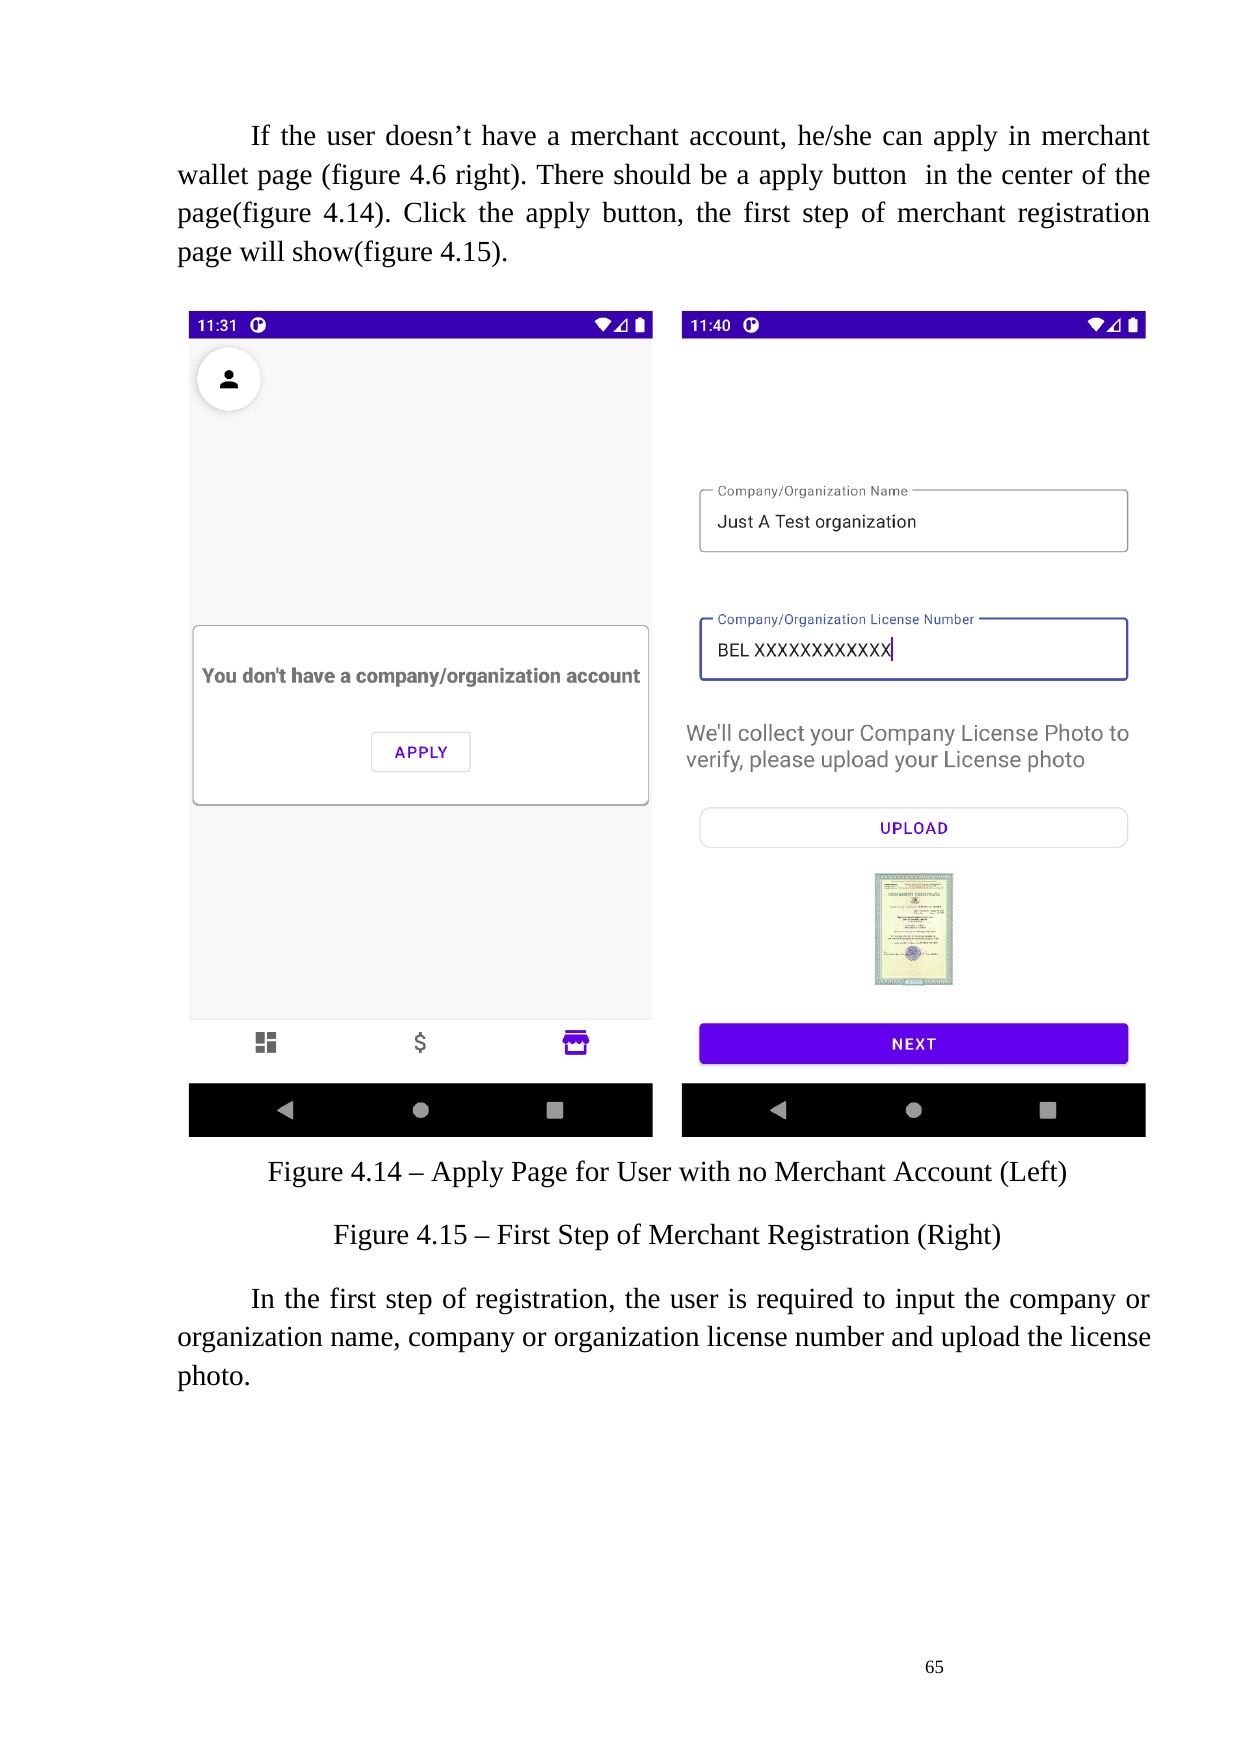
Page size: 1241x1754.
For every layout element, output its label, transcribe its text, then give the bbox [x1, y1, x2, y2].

picture [188, 311, 653, 1137]
text Figure 4.14 – Apply Page for User with no Merchant Account (Left) [177, 1154, 1158, 1187]
text Figure 4.15 – First Step of Merchant Registration (Right) [177, 1217, 1158, 1251]
picture [681, 311, 1146, 1137]
text In the first step of registration, the user is required to input the company or organization name, company or organization license number and upload the license photo. [177, 1281, 1152, 1391]
text If the user doesn’t have a merchant account, he/she can apply in merchant wallet page (figure 4.6 right). There should be a apply button in the center of the page(figure 4.14). Click the apply button, the first step of merchant registration page will show(figure 4.15). [177, 118, 1152, 268]
